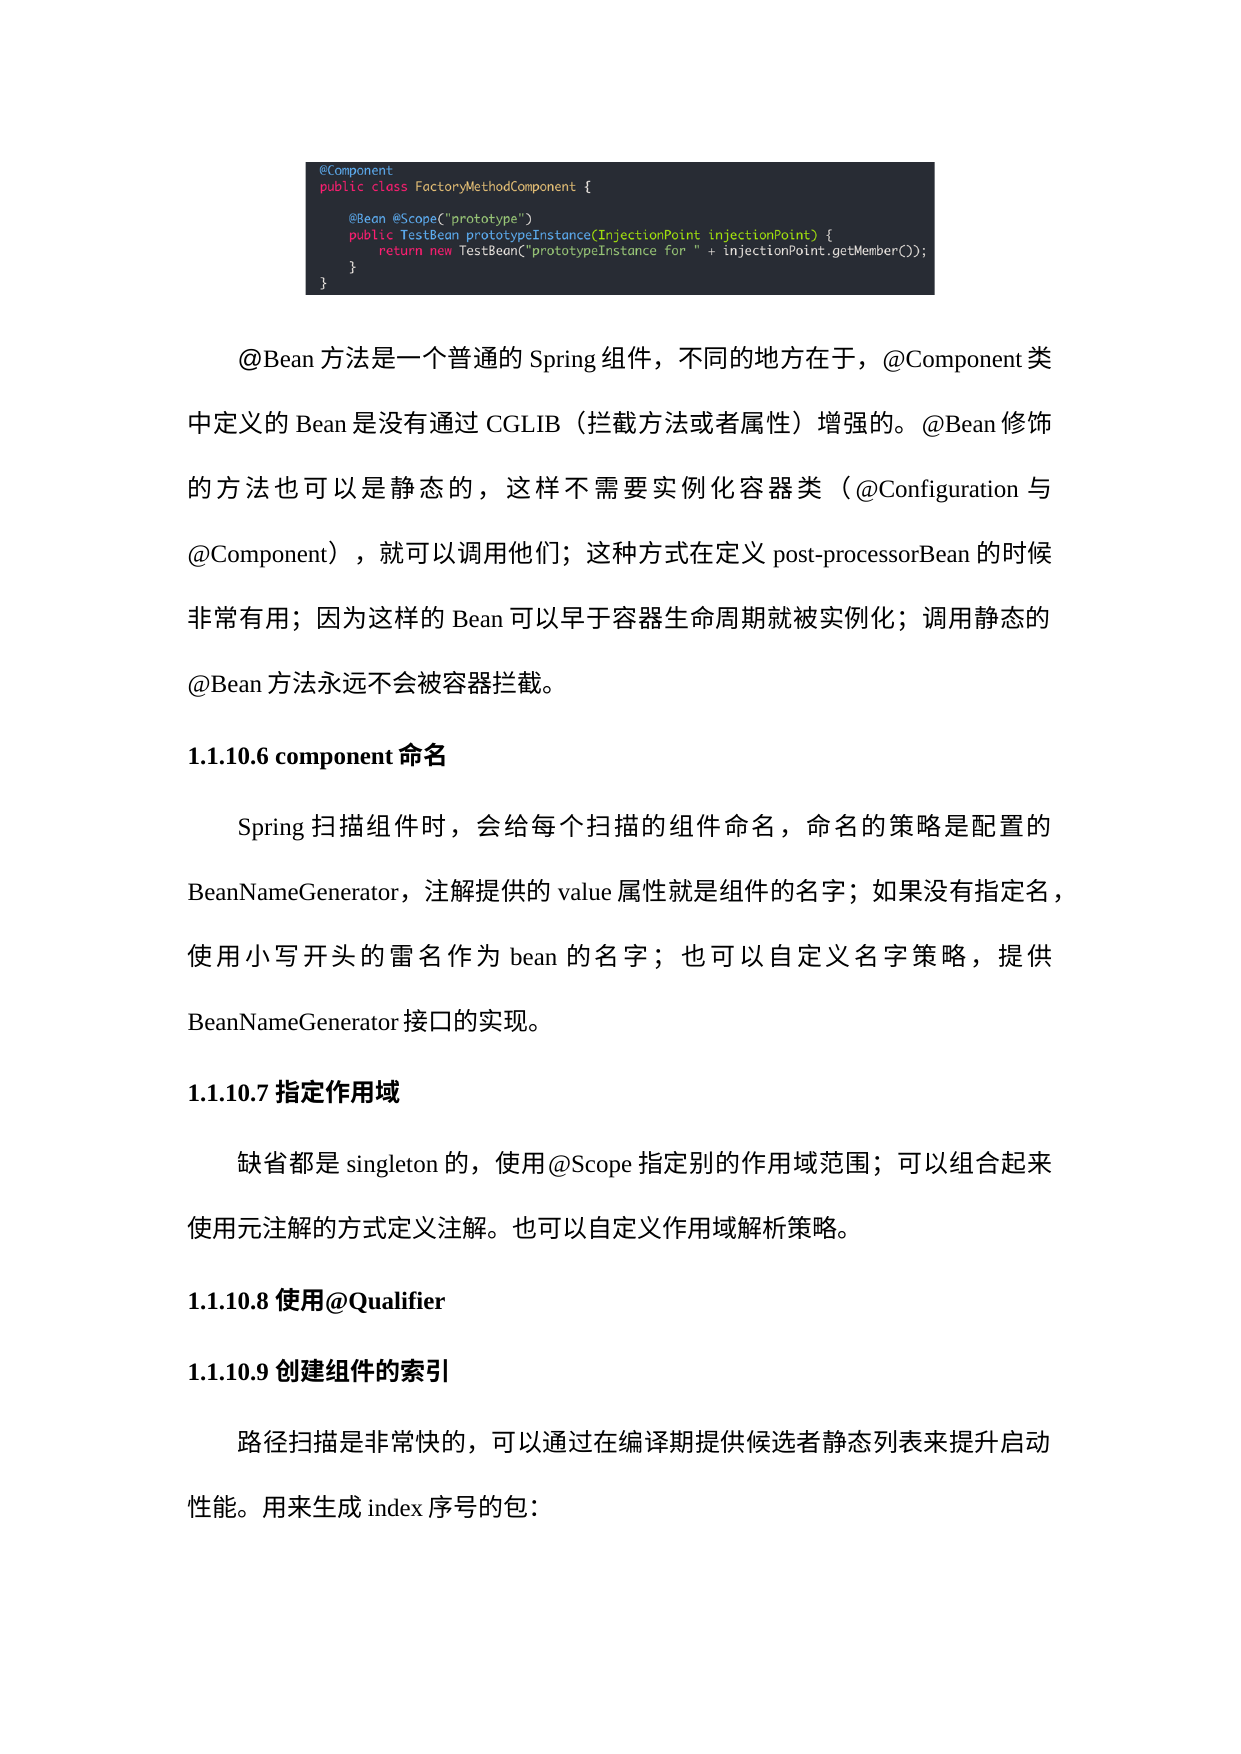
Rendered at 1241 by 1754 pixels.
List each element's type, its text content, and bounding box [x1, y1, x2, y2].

subtitle 1.1.10.9 创建组件的索引 [187, 1337, 1053, 1402]
picture [305, 162, 935, 295]
subtitle 1.1.10.6 component命名 [187, 721, 1053, 786]
text 缺省都是singleton的，使用@Scope指定别的作用域范围；可以组合起来使用元注解的方式定义注解。也可以自定义作用域解析策略。 [187, 1129, 1053, 1259]
text 路径扫描是非常快的，可以通过在编译期提供候选者静态列表来提升启动性能。用来生成index序号的包： [187, 1408, 1053, 1538]
text @Bean方法是一个普通的Spring组件，不同的地方在于，@Component类中定义的Bean是没有通过CGLIB（拦截方法或者属性）增强的。@Bean修饰的方法也可以是静态的，这样不需要实例化容器类（@Configuration与@Component），就可以调用他们；这种方式在定义post-processorBean的时候非常有用；因为这样的Bean可以早于容器生命周期就被实例化；调用静态的@Bean方法永远不会被容器拦截。 [187, 324, 1053, 714]
subtitle 1.1.10.8 使用@Qualifier [187, 1266, 1053, 1331]
subtitle 1.1.10.7 指定作用域 [187, 1058, 1053, 1123]
text Spring扫描组件时，会给每个扫描的组件命名，命名的策略是配置的BeanNameGenerator，注解提供的value属性就是组件的名字；如果没有指定名，使用小写开头的雷名作为bean的名字；也可以自定义名字策略，提供BeanNameGenerator接口的实现。 [187, 792, 1053, 1052]
